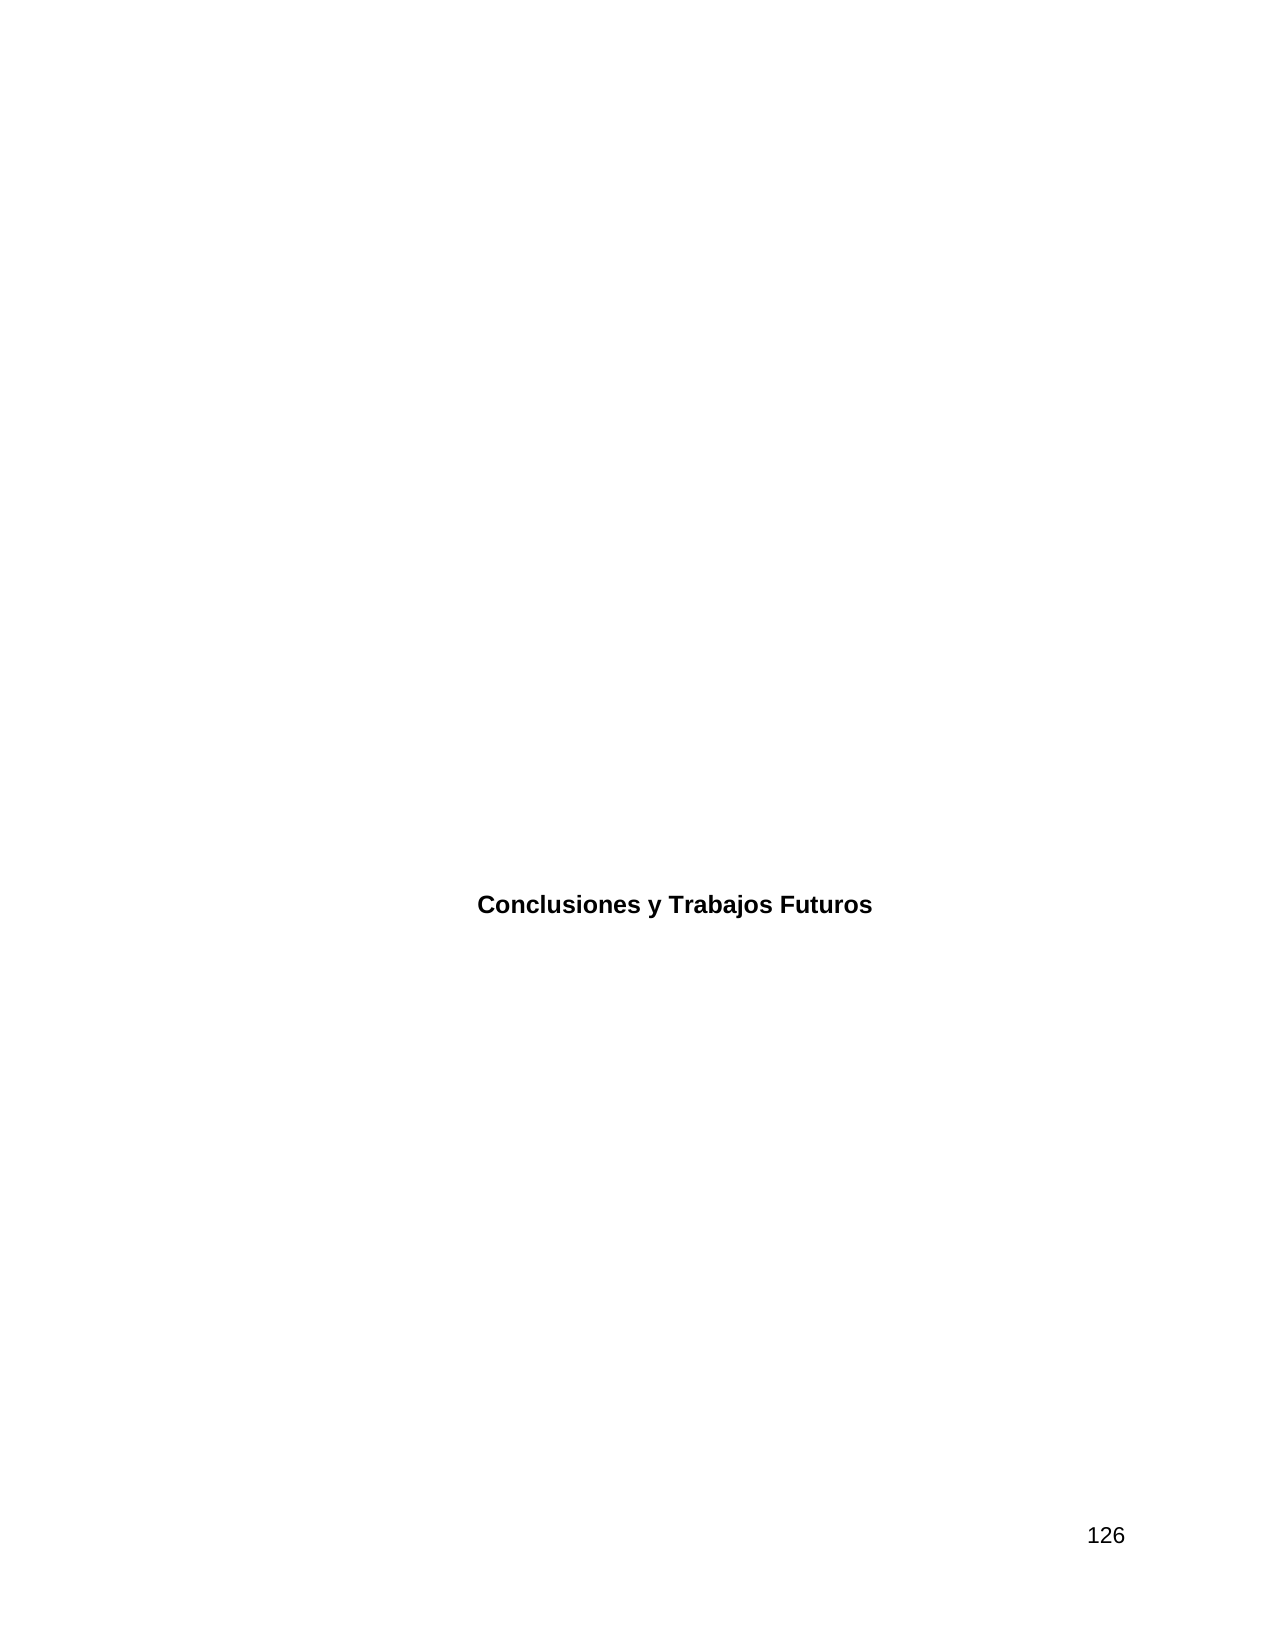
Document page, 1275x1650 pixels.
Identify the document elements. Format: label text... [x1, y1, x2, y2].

subtitle Conclusiones y Trabajos Futuros [225, 890, 1125, 919]
